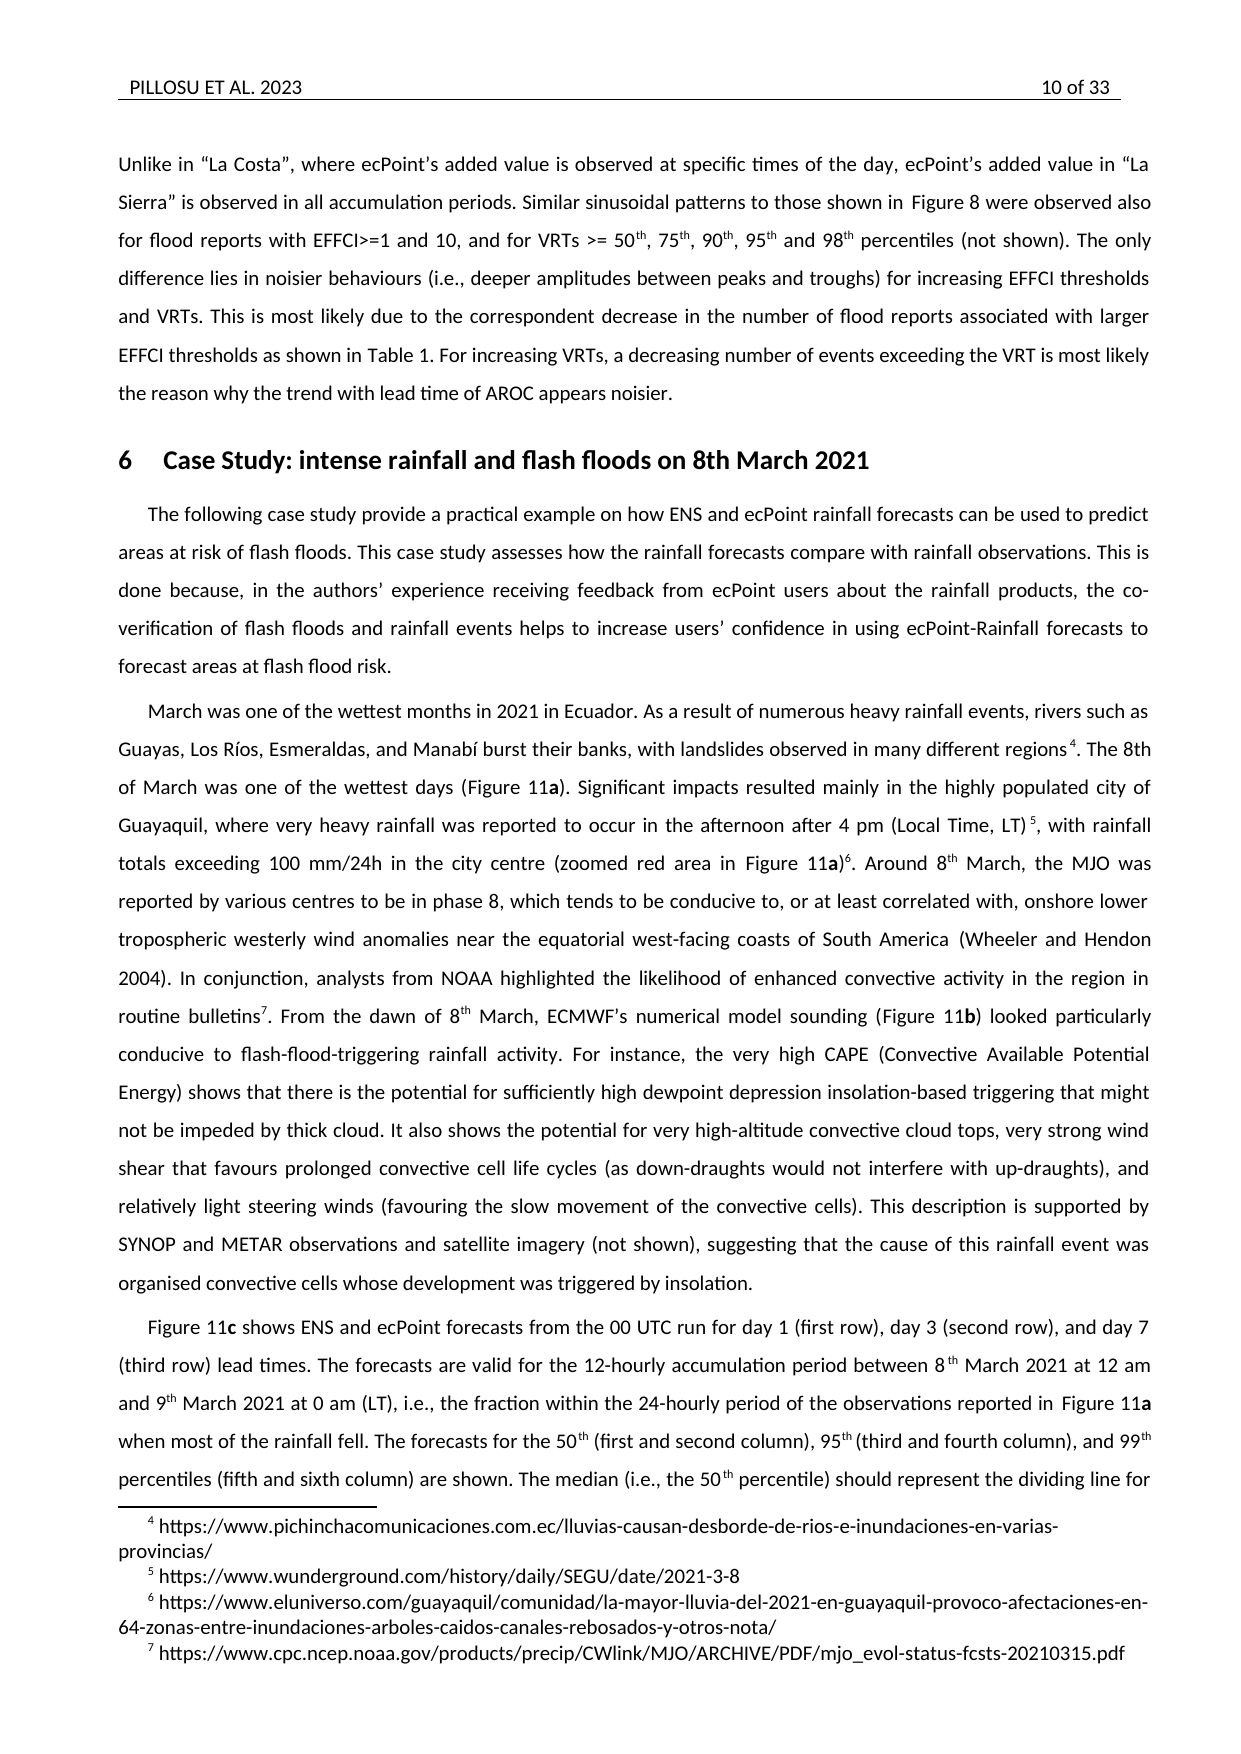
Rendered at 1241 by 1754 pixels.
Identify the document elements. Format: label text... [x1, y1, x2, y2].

text The following case study provide a practical example on how ENS and ecPoint rainfall forecasts can be used to predict areas at risk of flash floods. This case study assesses how the rainfall forecasts compare with rainfall observations. This is done because, in the authors’ experience receiving feedback from ecPoint users about the rainfall products, the co-verification of flash floods and rainfall events helps to increase users’ confidence in using ecPoint-Rainfall forecasts to forecast areas at flash flood risk. [118, 501, 1152, 679]
text March was one of the wettest months in 2021 in Ecuador. As a result of numerous heavy rainfall events, rivers such as Guayas, Los Ríos, Esmeraldas, and Manabí burst their banks, with landslides observed in many different regions. The 8th of March was one of the wettest days (Figure 9a). Significant impacts resulted mainly in the highly populated city of Guayaquil, where very heavy rainfall was reported to occur in the afternoon after 4 pm (Local Time, LT), with rainfall totals exceeding 100 mm/24h in the city centre (zoomed red area in Figure 9a). Around 8th March, the MJO was reported by various centres to be in phase 8, which tends to be conducive to, or at least correlated with, onshore lower tropospheric westerly wind anomalies near the equatorial west-facing coasts of South America . In conjunction, analysts from NOAA highlighted the likelihood of enhanced convective activity in the region in routine bulletins. From the dawn of 8th March, ECMWF’s numerical model sounding (Figure 9b) looked particularly conducive to flash-flood-triggering rainfall activity. For instance, the very high CAPE (Convective Available Potential Energy) shows that there is the potential for sufficiently high dewpoint depression insolation-based triggering that might not be impeded by thick cloud. It also shows the potential for very high-altitude convective cloud tops, very strong wind shear that favours prolonged convective cell life cycles (as down-draughts would not interfere with up-draughts), and relatively light steering winds (favouring the slow movement of the convective cells). This description is supported by SYNOP and METAR observations and satellite imagery (not shown), suggesting that the cause of this rainfall event was organised convective cells whose development was triggered by insolation. [118, 698, 1152, 1295]
subtitle Case Study: intense rainfall and flash floods on 8th March 2021 [118, 443, 1152, 476]
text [118, 1314, 1152, 1492]
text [118, 151, 1152, 405]
